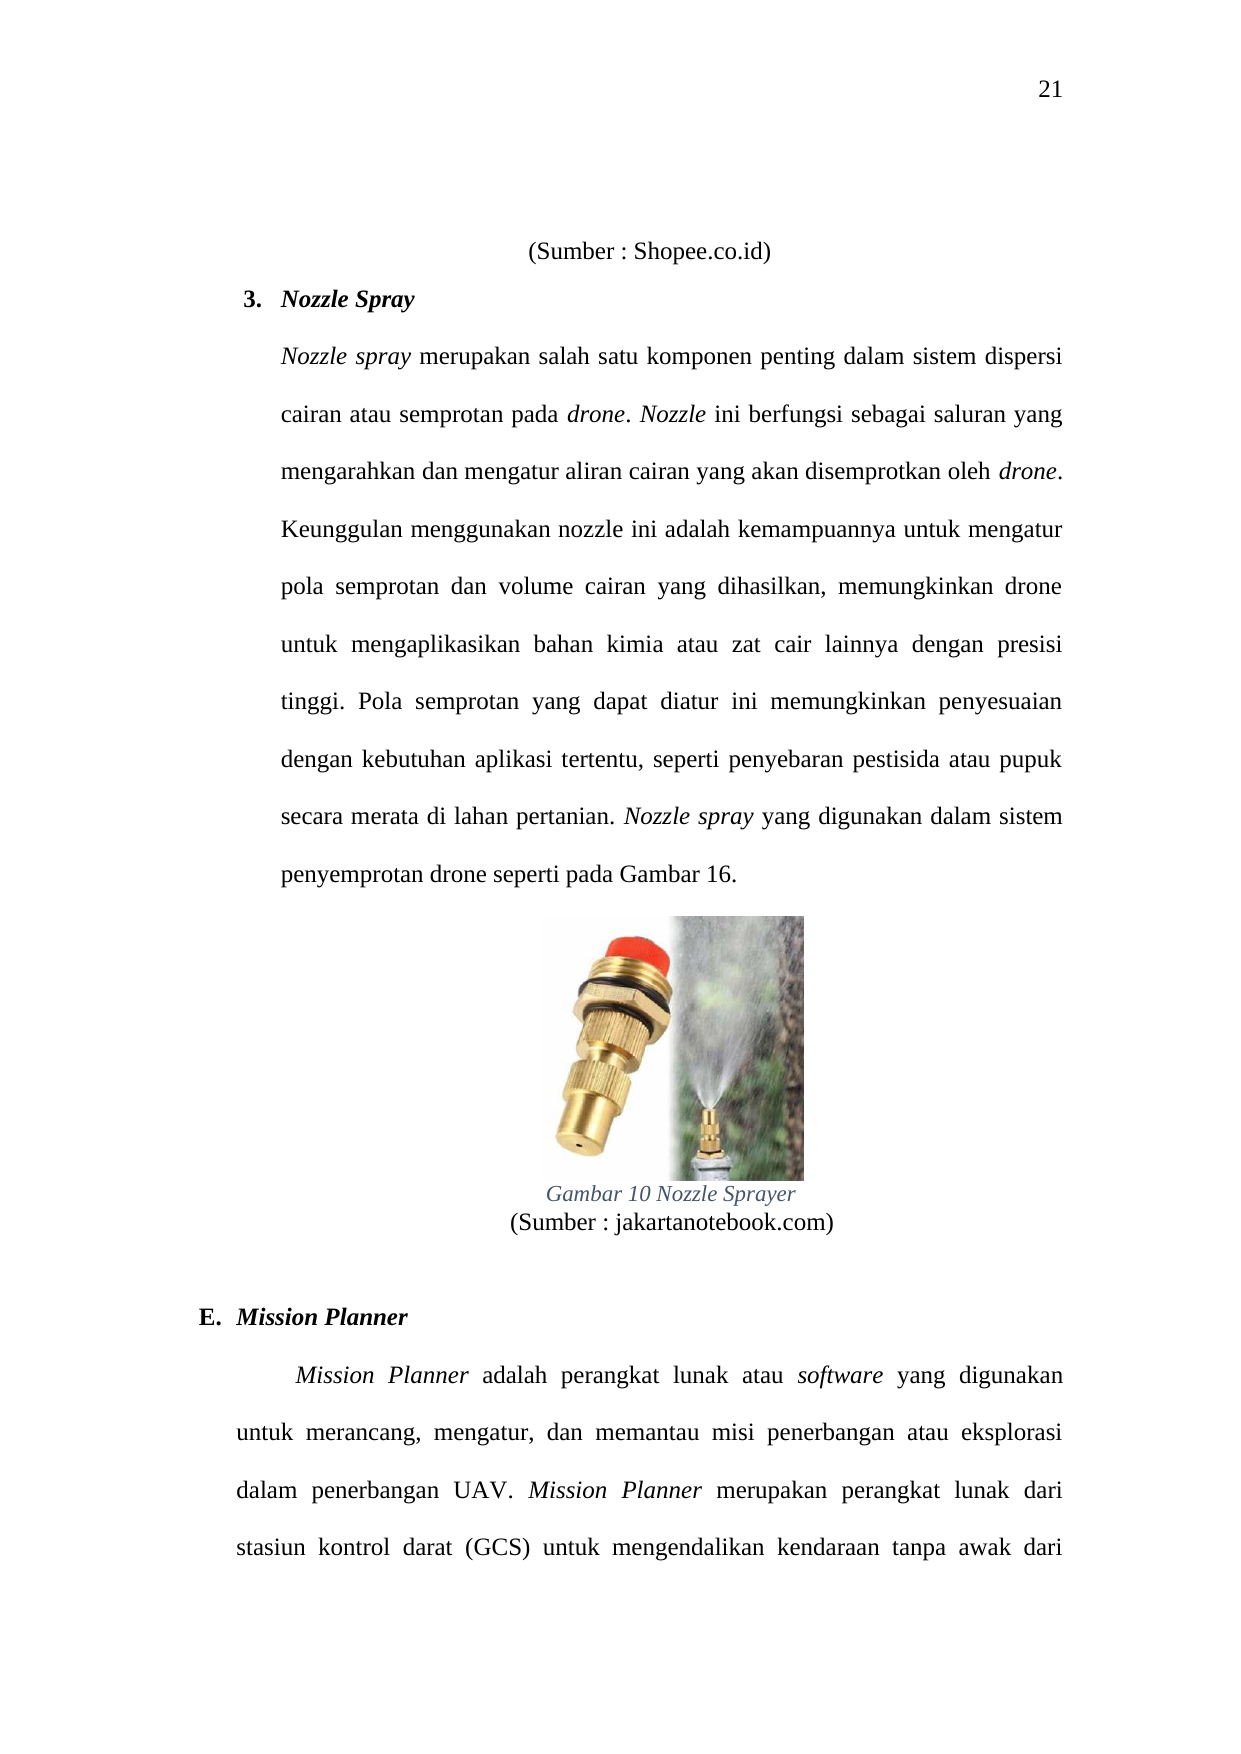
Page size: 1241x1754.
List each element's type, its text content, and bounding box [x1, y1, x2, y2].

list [236, 1360, 1063, 1561]
list Nozzle spray merupakan salah satu komponen penting dalam sistem dispersi cairan atau semprotan pada drone. Nozzle ini berfungsi sebagai saluran yang mengarahkan dan mengatur aliran cairan yang akan disemprotkan oleh drone. Keunggulan menggunakan nozzle ini adalah kemampuannya untuk mengatur pola semprotan dan volume cairan yang dihasilkan, memungkinkan drone untuk mengaplikasikan bahan kimia atau zat cair lainnya dengan presisi tinggi. Pola semprotan yang dapat diatur ini memungkinkan penyesuaian dengan kebutuhan aplikasi tertentu, seperti penyebaran pestisida atau pupuk secara merata di lahan pertanian. Nozzle spray yang digunakan dalam sistem penyemprotan drone seperti pada Gambar 16. [281, 341, 1063, 888]
text (Sumber : jakartanotebook.com) [281, 1207, 1063, 1236]
subtitle Mission Planner [199, 1302, 1063, 1331]
picture [539, 916, 804, 1181]
list Nozzle Spray [243, 284, 1063, 313]
text Gambar 10 Nozzle Sprayer [281, 1181, 1063, 1207]
text (Sumber : Shopee.co.id) [236, 236, 1063, 265]
